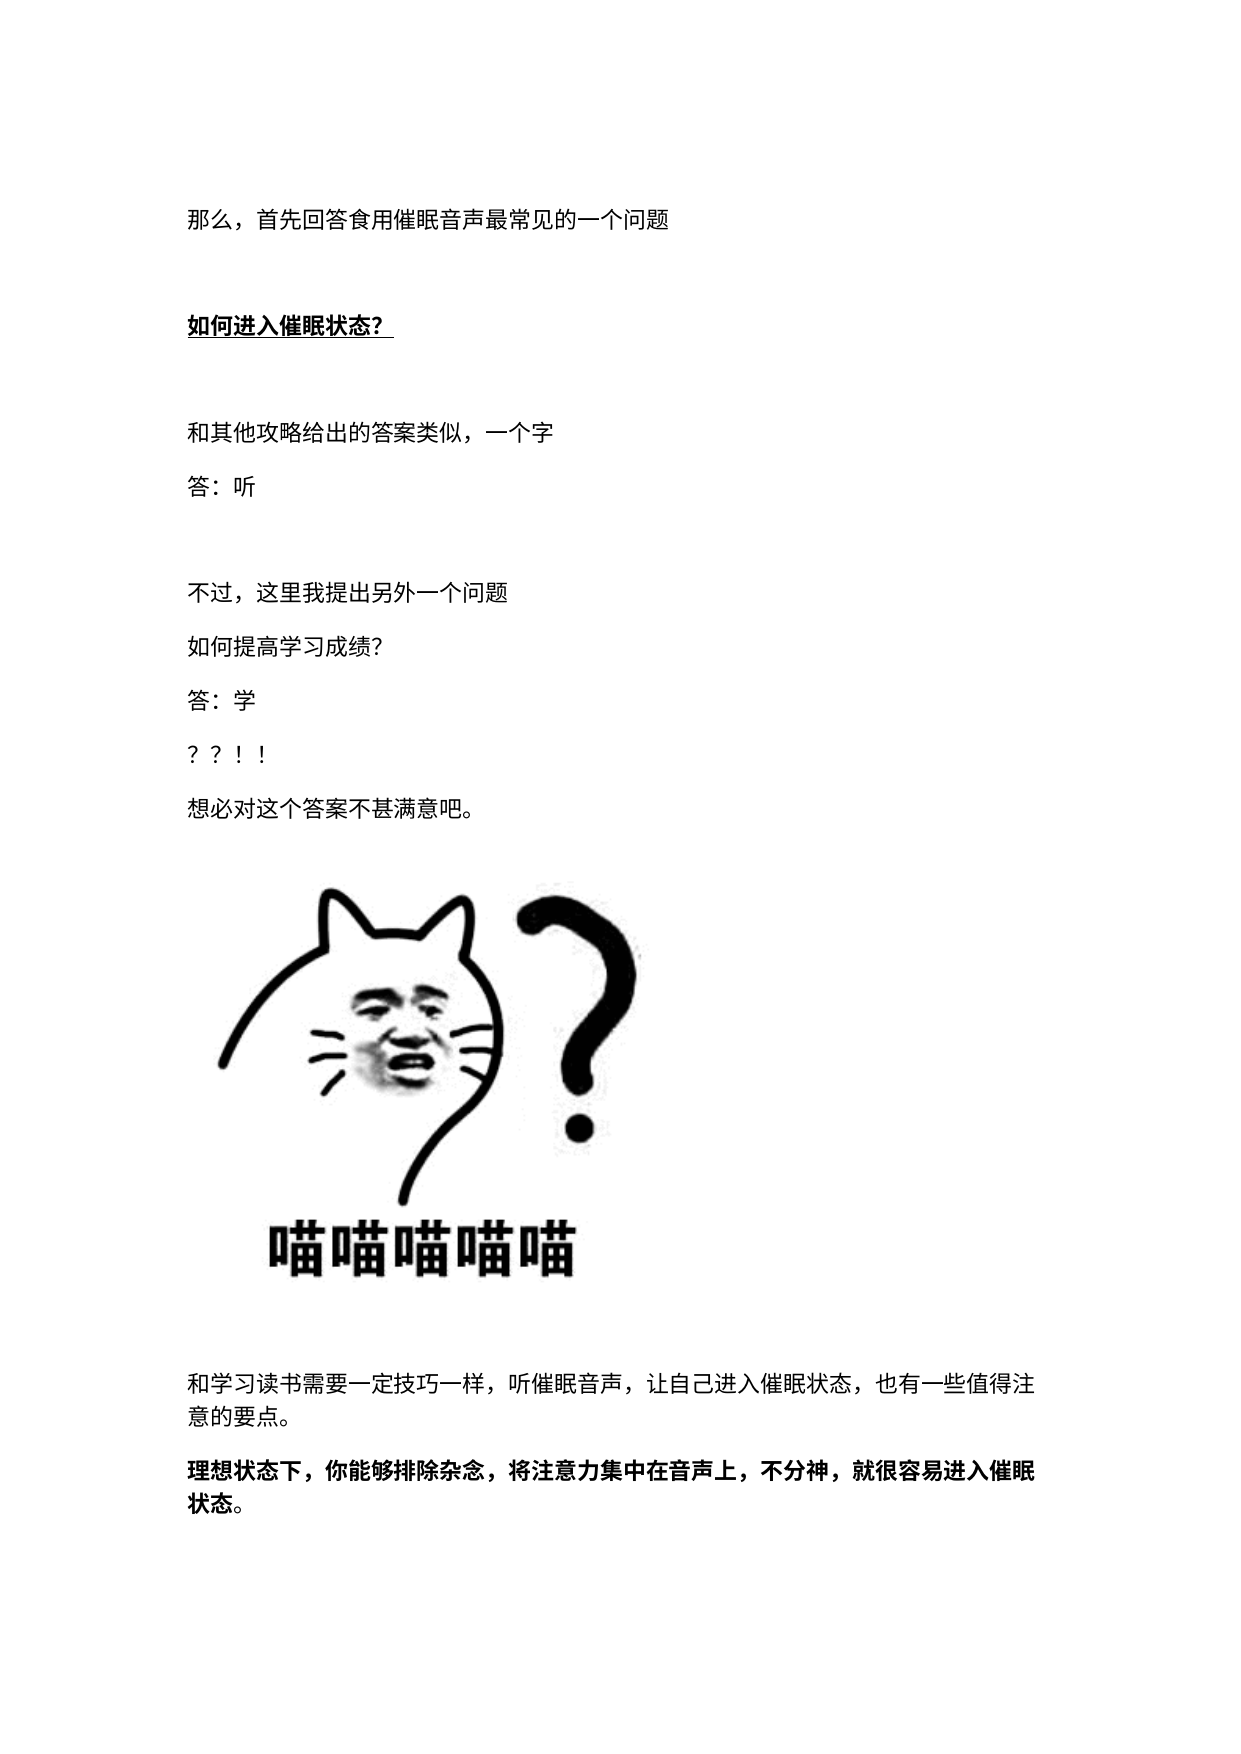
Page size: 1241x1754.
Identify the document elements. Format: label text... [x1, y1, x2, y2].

text 和学习读书需要一定技巧一样，听催眠音声，让自己进入催眠状态，也有一些值得注意的要点。 [187, 1366, 1053, 1432]
text 那么，首先回答食用催眠音声最常见的一个问题 [187, 202, 1053, 235]
picture [187, 845, 657, 1314]
text 理想状态下，你能够排除杂念，将注意力集中在音声上，不分神，就很容易进入催眠状态。 [187, 1453, 1053, 1519]
text 不过，这里我提出另外一个问题 [187, 574, 1053, 608]
text 想必对这个答案不甚满意吧。 [187, 791, 1053, 824]
text 答：听 [187, 468, 1053, 502]
text 如何提高学习成绩？ [187, 629, 1053, 662]
text 和其他攻略给出的答案类似，一个字 [187, 414, 1053, 448]
text 答：学 [187, 683, 1053, 716]
text 如何进入催眠状态？ [187, 308, 1053, 341]
text ？？！！ [187, 737, 1053, 770]
